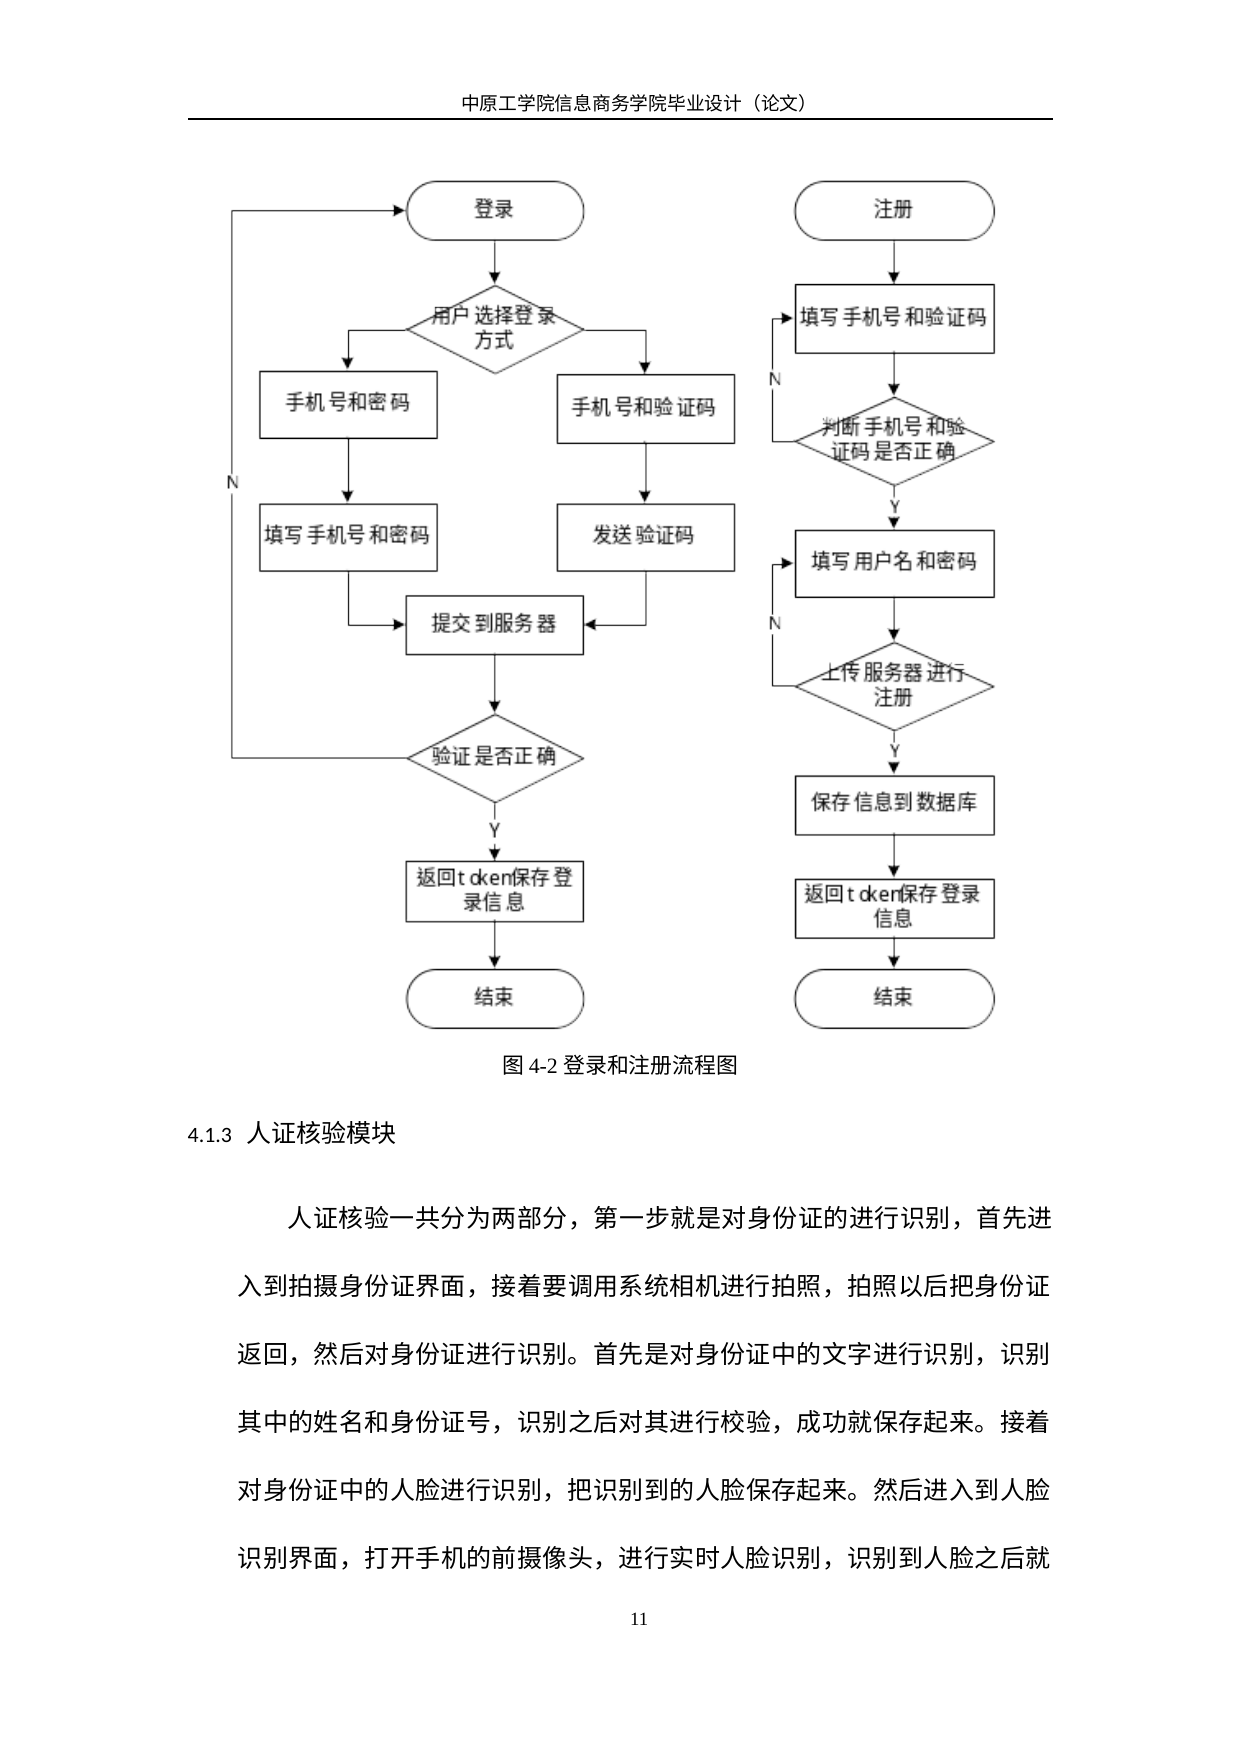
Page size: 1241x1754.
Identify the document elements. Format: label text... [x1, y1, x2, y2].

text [237, 1183, 1053, 1590]
subtitle 人证核验模块 [187, 1098, 1053, 1166]
text 图4-2 登录和注册流程图 [187, 164, 1053, 1081]
